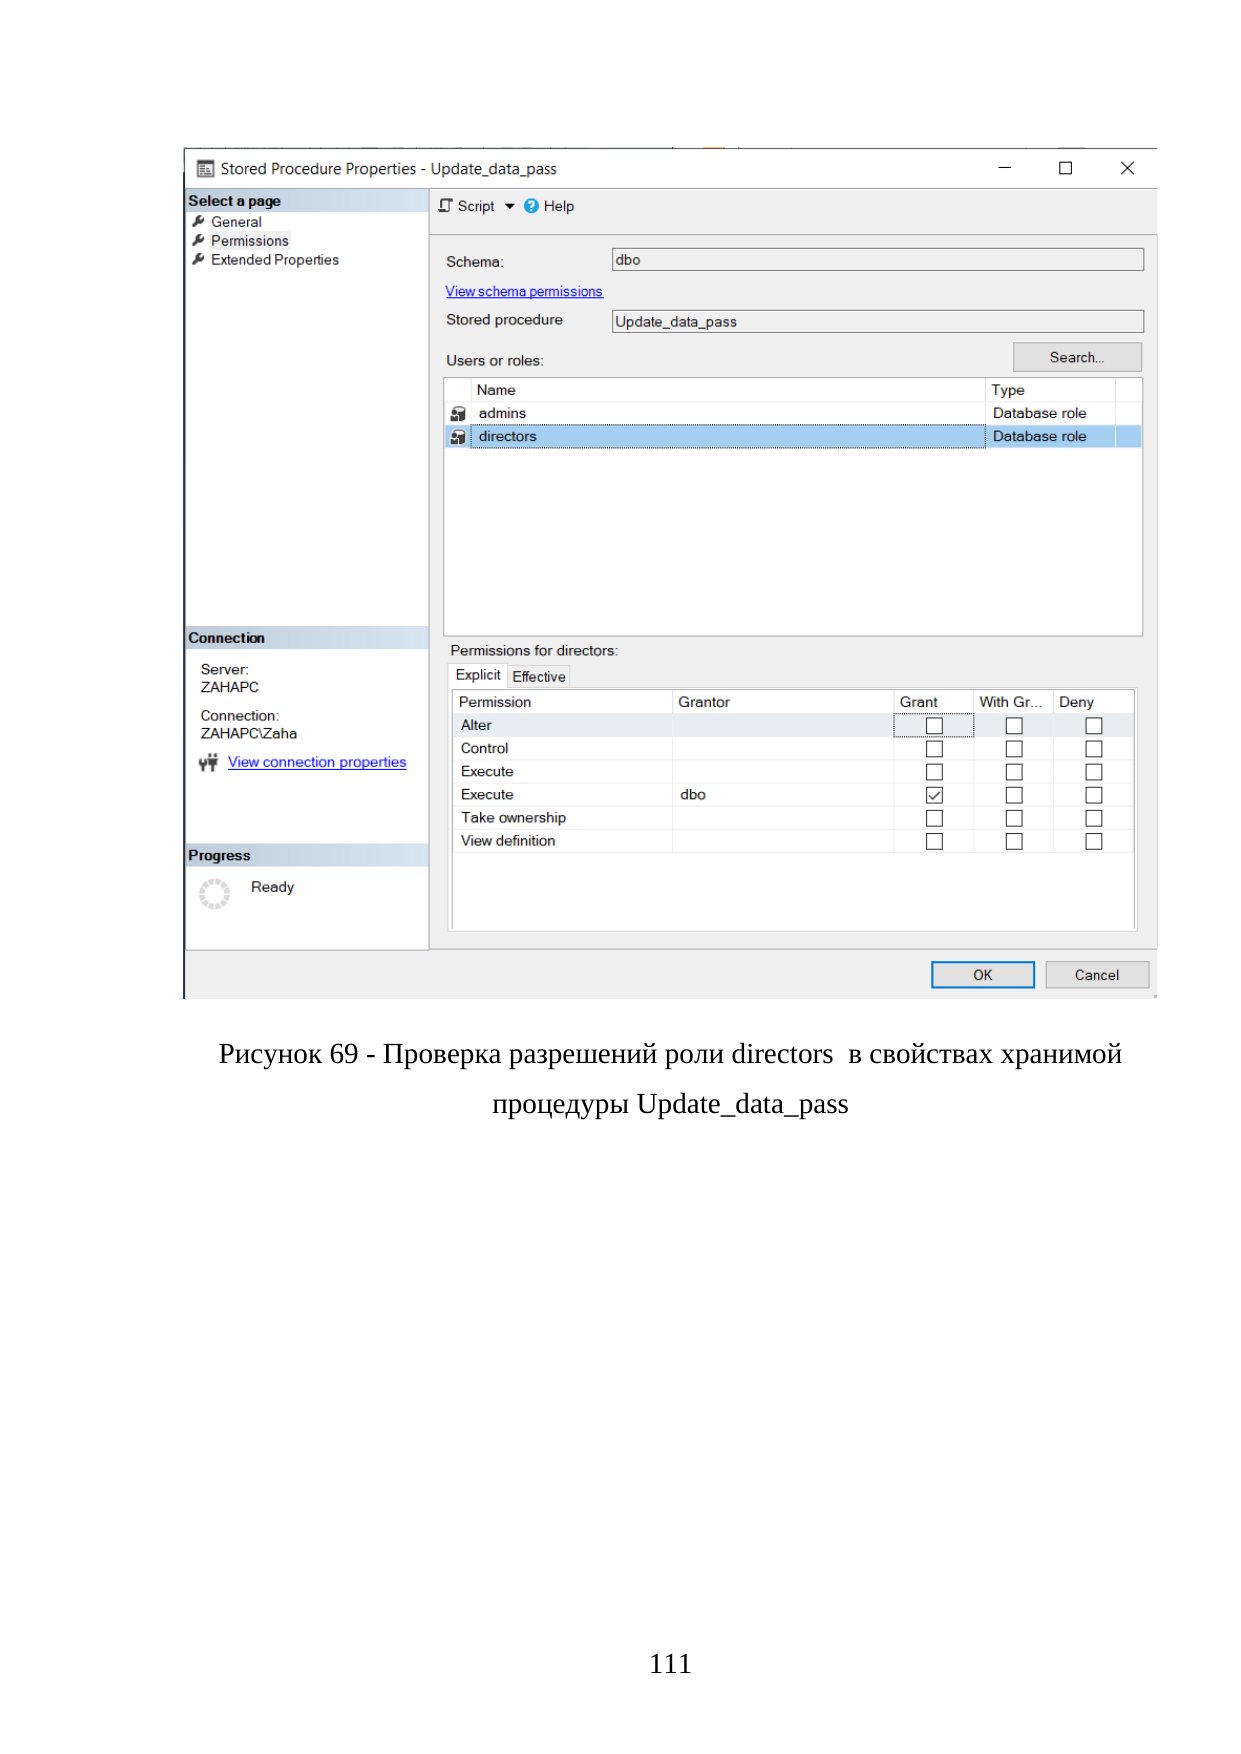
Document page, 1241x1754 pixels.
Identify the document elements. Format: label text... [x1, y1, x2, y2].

text Рисунок 69 - Проверка разрешений роли directors в свойствах хранимой процедуры Update_data_pass [177, 1036, 1163, 1120]
picture [183, 147, 1158, 999]
